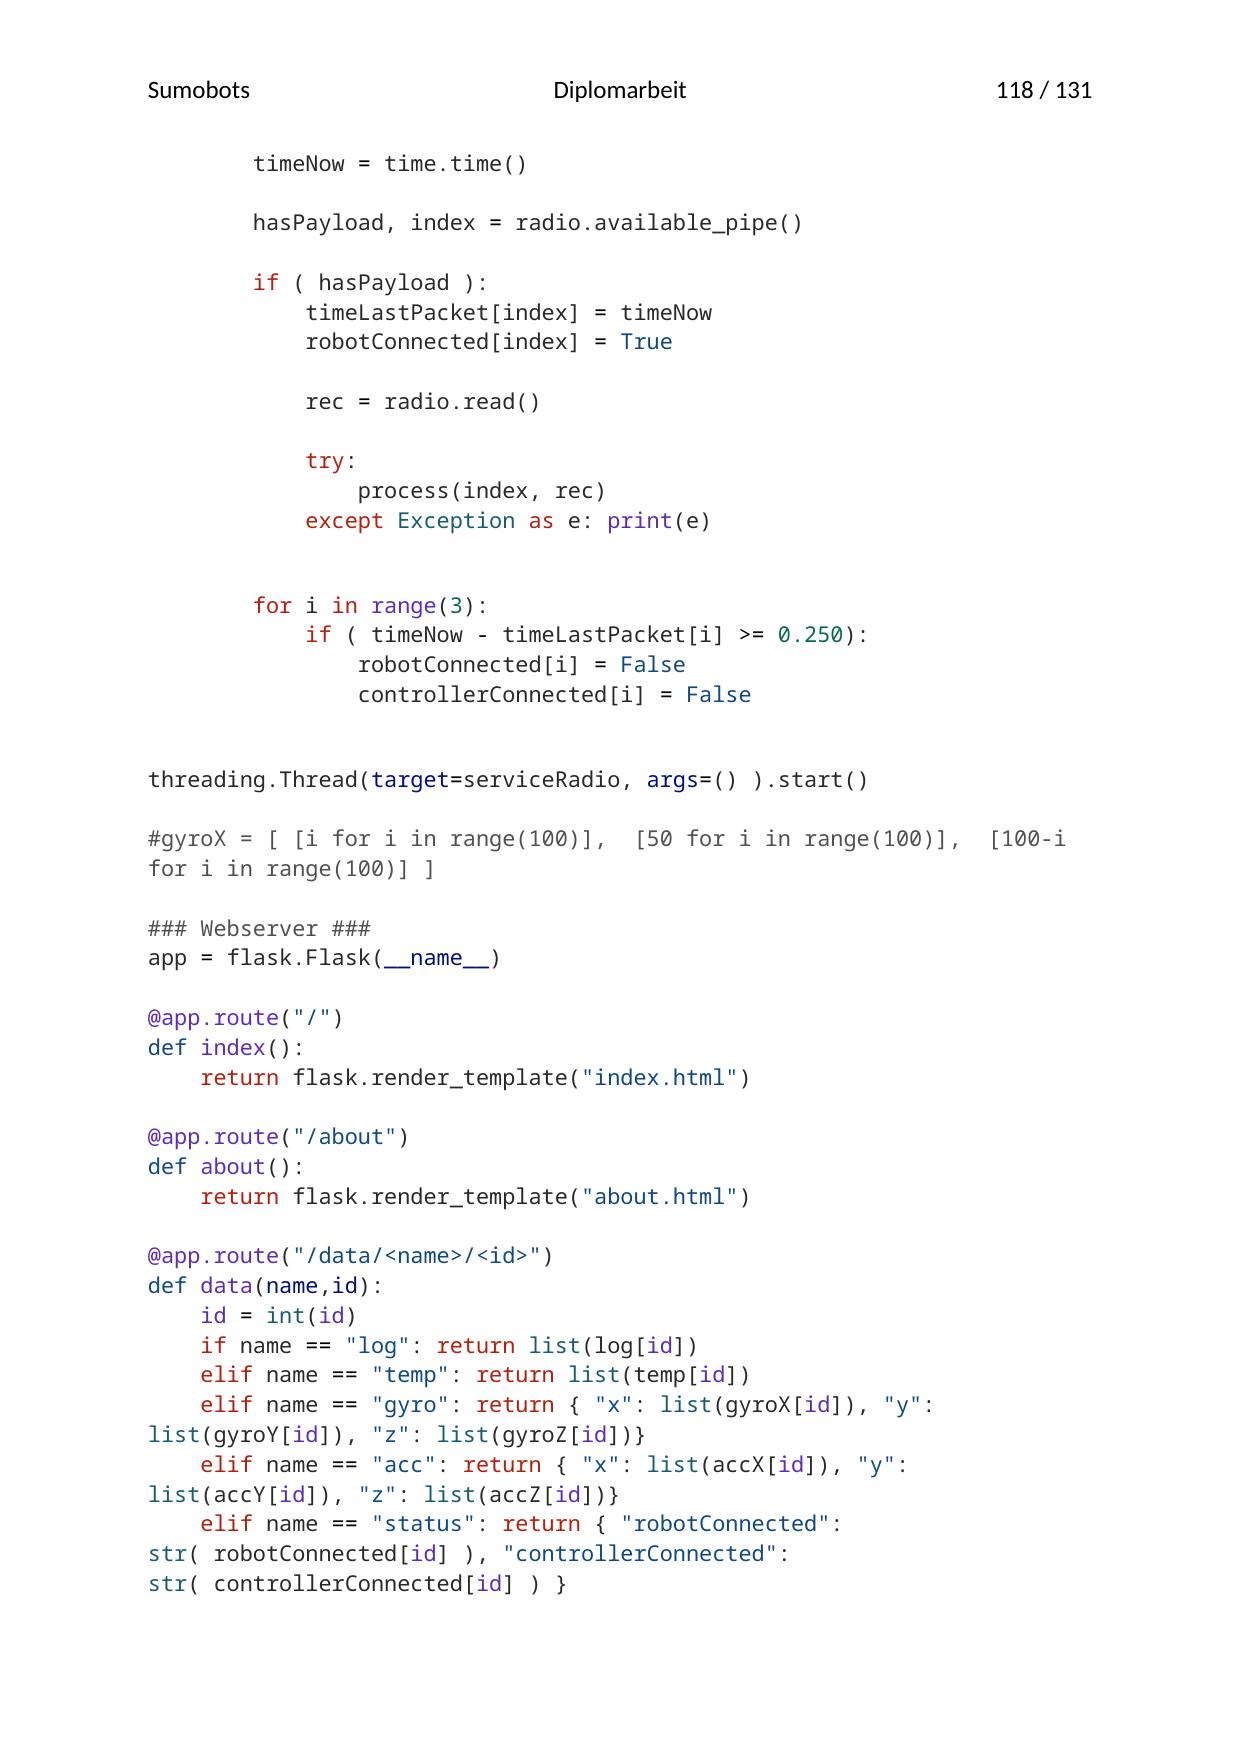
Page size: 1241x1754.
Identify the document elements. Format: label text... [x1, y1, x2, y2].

text if ( hasPayload ): [148, 267, 1093, 297]
text return flask.render_template("about.html") [148, 1181, 1093, 1211]
text elif name == "gyro": return { "x": list(gyroX[id]), "y": list(gyroY[id]), "z": list(gyroZ[id])} [148, 1389, 1093, 1449]
text ### Webserver ### [148, 913, 1093, 942]
text robotConnected[index] = True [148, 326, 1093, 356]
text timeNow = time.time() [148, 148, 1093, 177]
text robotConnected[i] = False [148, 649, 1093, 679]
text hasPayload, index = radio.available_pipe() [148, 207, 1093, 237]
text def index(): [148, 1032, 1093, 1062]
text return flask.render_template("index.html") [148, 1062, 1093, 1091]
text elif name == "acc": return { "x": list(accX[id]), "y": list(accY[id]), "z": list(accZ[id])} [148, 1449, 1093, 1508]
text controllerConnected[i] = False [148, 679, 1093, 709]
text elif name == "temp": return list(temp[id]) [148, 1359, 1093, 1389]
text if name == "log": return list(log[id]) [148, 1330, 1093, 1359]
text threading.Thread(target=serviceRadio, args=() ).start() [148, 764, 1093, 793]
text try: [148, 446, 1093, 475]
text rec = radio.read() [148, 386, 1093, 416]
text app = flask.Flask(__name__) [148, 942, 1093, 972]
text elif name == "status": return { "robotConnected": str( robotConnected[id] ), "controllerConnected": str( controllerConnected[id] ) } [148, 1508, 1093, 1598]
text #gyroX = [ [i for i in range(100)], [50 for i in range(100)], [100-i for i in range(100)] ] [148, 823, 1093, 883]
text if ( timeNow - timeLastPacket[i] >= 0.250): [148, 619, 1093, 649]
text @app.route("/") [148, 1002, 1093, 1032]
text id = int(id) [148, 1300, 1093, 1330]
text except Exception as e: print(e) [148, 505, 1093, 535]
text @app.route("/about") [148, 1121, 1093, 1151]
text timeLastPacket[index] = timeNow [148, 297, 1093, 326]
text for i in range(3): [148, 590, 1093, 619]
text def about(): [148, 1151, 1093, 1181]
text process(index, rec) [148, 475, 1093, 505]
text @app.route("/data/<name>/<id>") [148, 1240, 1093, 1270]
text def data(name,id): [148, 1270, 1093, 1300]
